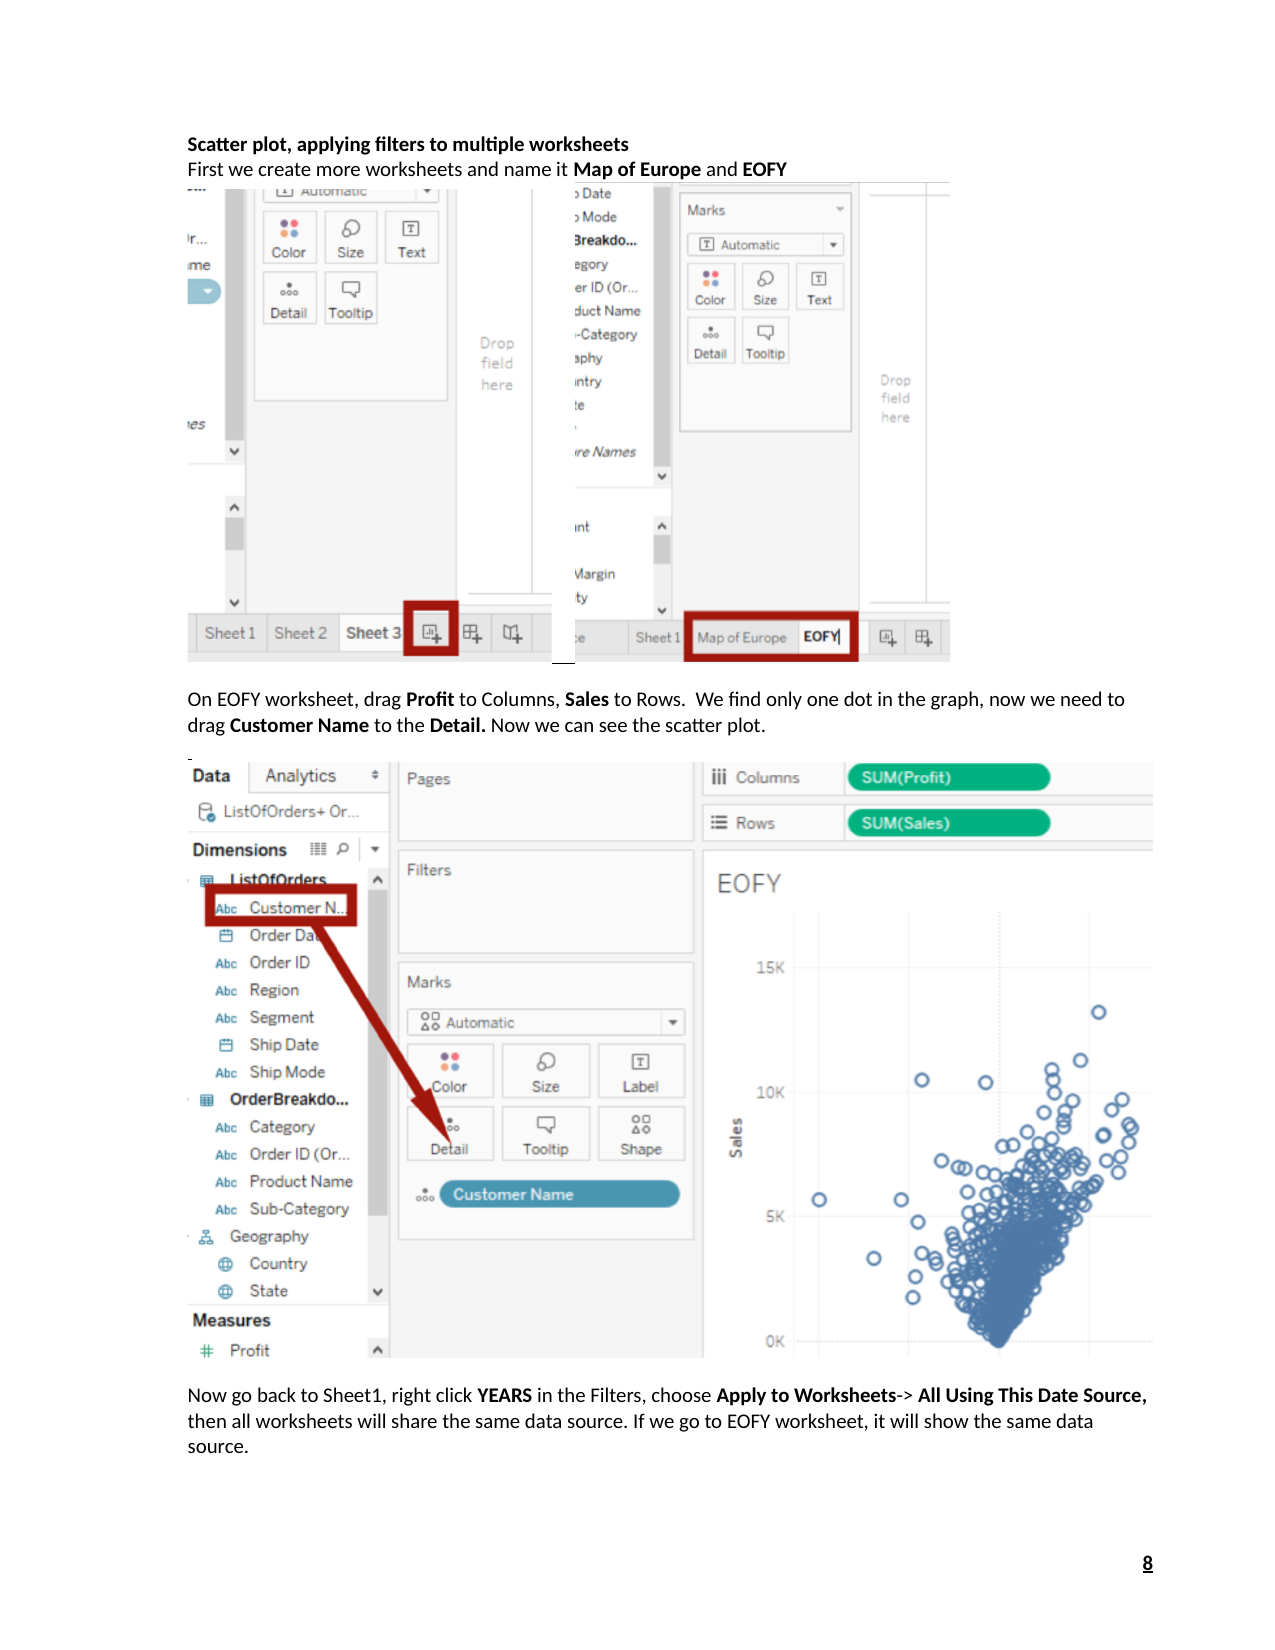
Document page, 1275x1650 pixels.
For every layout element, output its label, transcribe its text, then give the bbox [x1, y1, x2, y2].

picture [187, 762, 1153, 1358]
picture [187, 189, 552, 662]
text On EOFY worksheet, drag Profit to Columns, Sales to Rows. We find only one dot in the graph, now we need to drag Customer Name to the Detail. Now we can see the scatter plot. [187, 687, 1153, 737]
picture [575, 182, 951, 662]
text Now go back to Sheet1, right click YEARS in the Filters, choose Apply to Worksheets-> All Using This Date Source, then all worksheets will share the same data source. If we go to EOFY worksheet, it will show the same data source. [187, 1383, 1153, 1459]
text First we create more worksheets and name it Map of Europe and EOFY [187, 157, 1153, 182]
text Scatter plot, applying filters to multiple worksheets [187, 131, 1153, 157]
